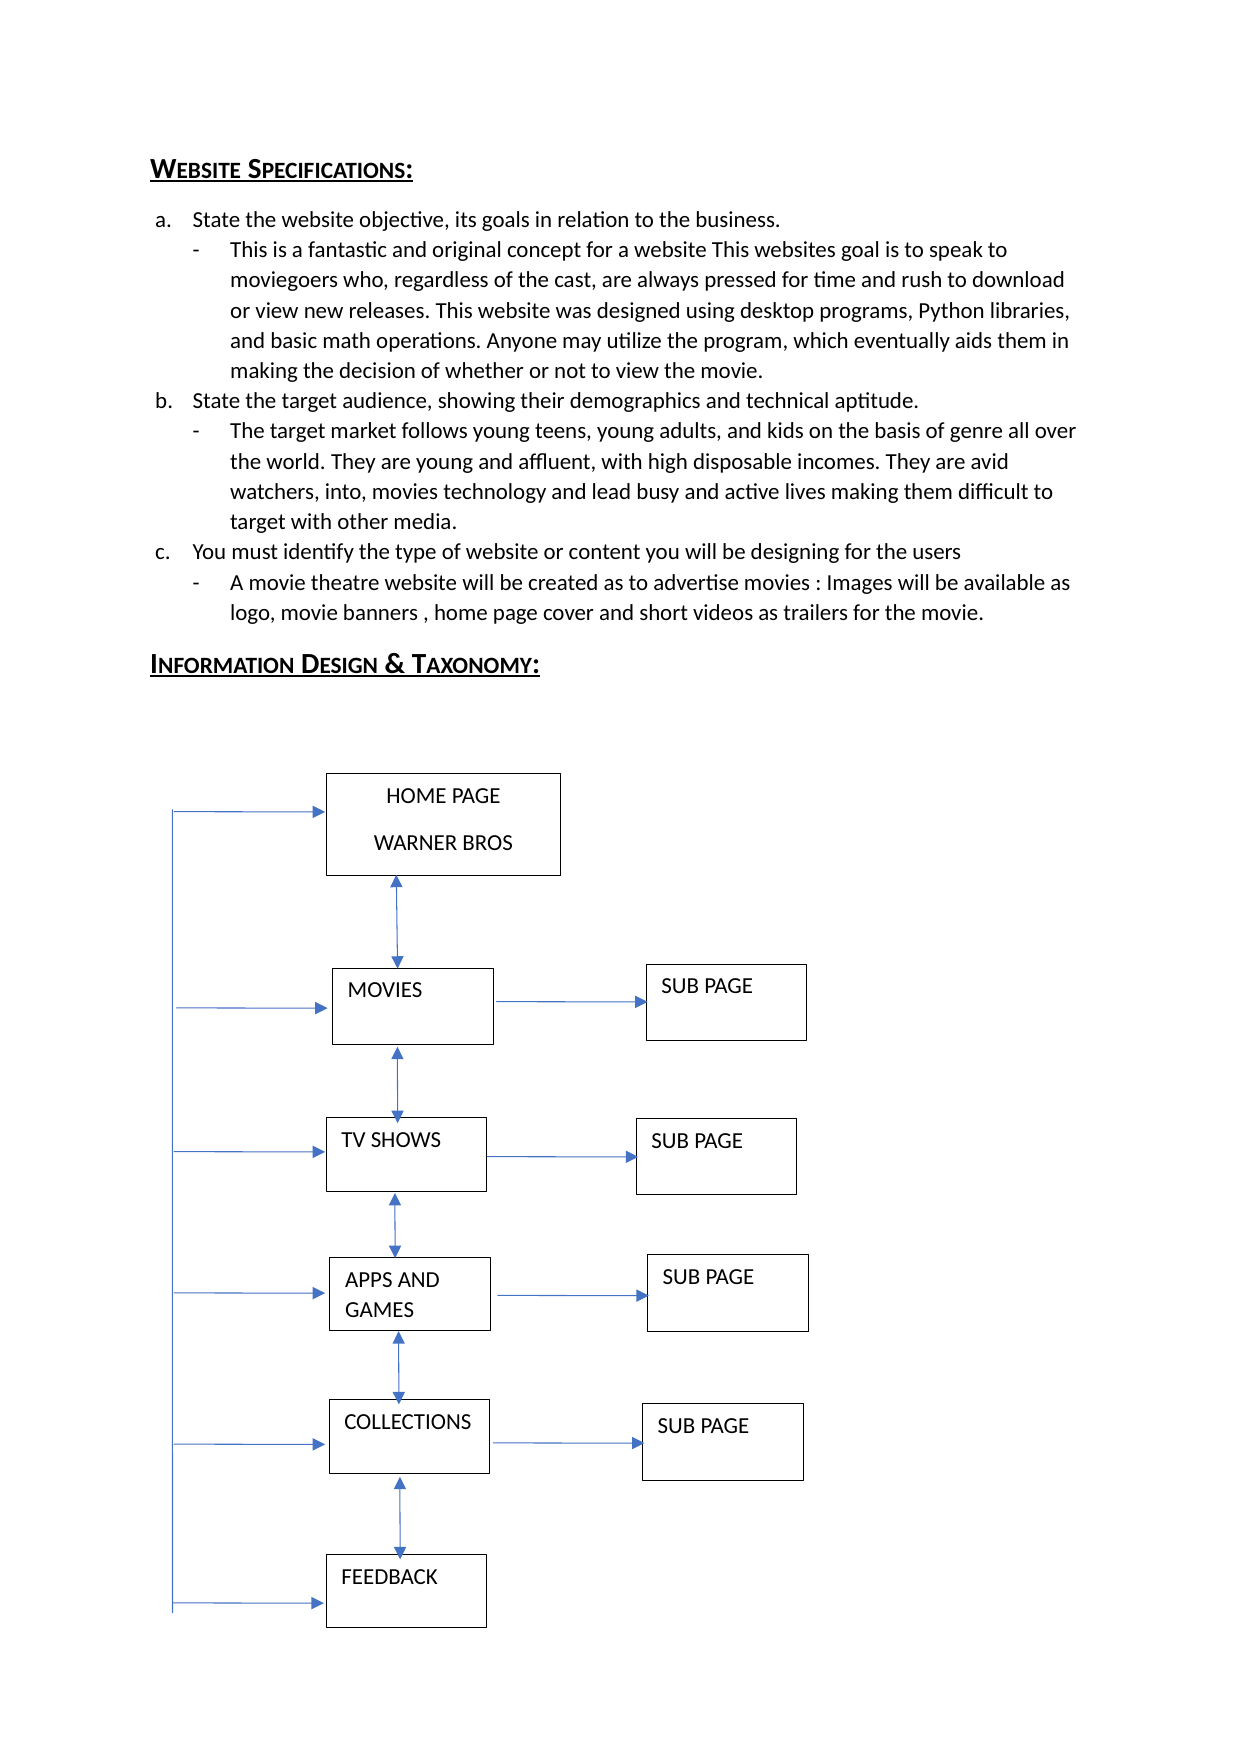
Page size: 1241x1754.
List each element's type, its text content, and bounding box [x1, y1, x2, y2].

list A movie theatre website will be created as to advertise movies : Images will be available as logo, movie banners , home page cover and short videos as trailers for the movie. [192, 568, 1090, 626]
list The target market follows young teens, young adults, and kids on the basis of genre all over the world. They are young and affluent, with high disposable incomes. They are avid watchers, into, movies technology and lead busy and active lives making them difficult to target with other media. [192, 417, 1090, 535]
text Information Design & Taxonomy: [150, 645, 1090, 680]
list This is a fantastic and original concept for a website This websites goal is to speak to moviegoers who, regardless of the cast, are always pressed for time and rush to download or view new releases. This website was designed using desktop programs, Python libraries, and basic math operations. Anyone may utilize the program, which eventually aids them in making the decision of whether or not to view the movie. [192, 235, 1090, 384]
list State the target audience, showing their demographics and technical aptitude. [155, 386, 1090, 414]
list You must identify the type of website or content you will be designing for the users [155, 537, 1090, 565]
text Website Specifications: [150, 150, 1090, 186]
list State the website objective, its goals in relation to the business. [155, 205, 1090, 233]
